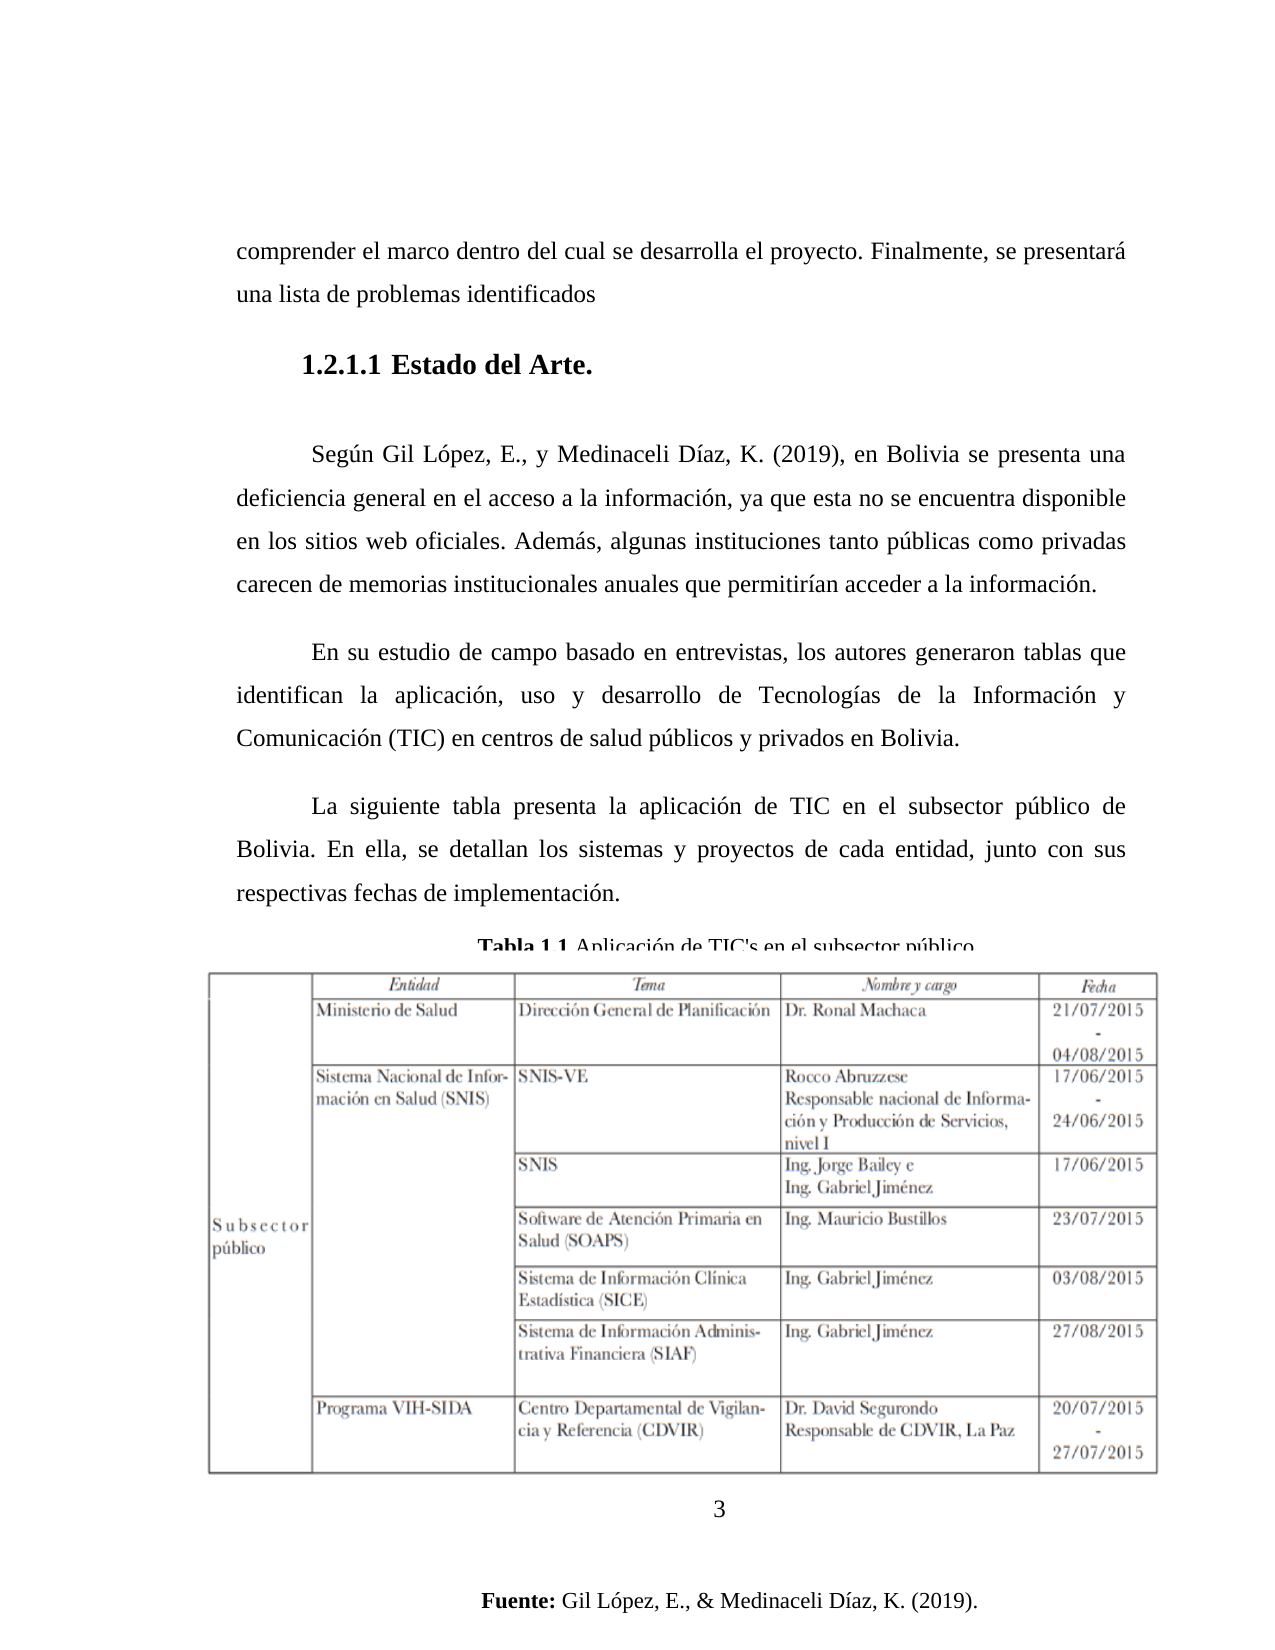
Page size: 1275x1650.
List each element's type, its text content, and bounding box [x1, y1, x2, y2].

text Según Gil López, E., y Medinaceli Díaz, K. (2019), en Bolivia se presenta una deficiencia general en el acceso a la información, ya que esta no se encuentra disponible en los sitios web oficiales. Además, algunas instituciones tanto públicas como privadas carecen de memorias institucionales anuales que permitirían acceder a la información. [236, 439, 1127, 598]
subtitle Estado del Arte. [236, 347, 1127, 381]
picture [197, 951, 1170, 1493]
text En su estudio de campo basado en entrevistas, los autores generaron tablas que identifican la aplicación, uso y desarrollo de Tecnologías de la Información y Comunicación (TIC) en centros de salud públicos y privados en Bolivia. [236, 637, 1127, 752]
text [236, 236, 1127, 308]
text La siguiente tabla presenta la aplicación de TIC en el subsector público de Bolivia. En ella, se detallan los sistemas y proyectos de cada entidad, junto con sus respectivas fechas de implementación. [236, 791, 1127, 906]
